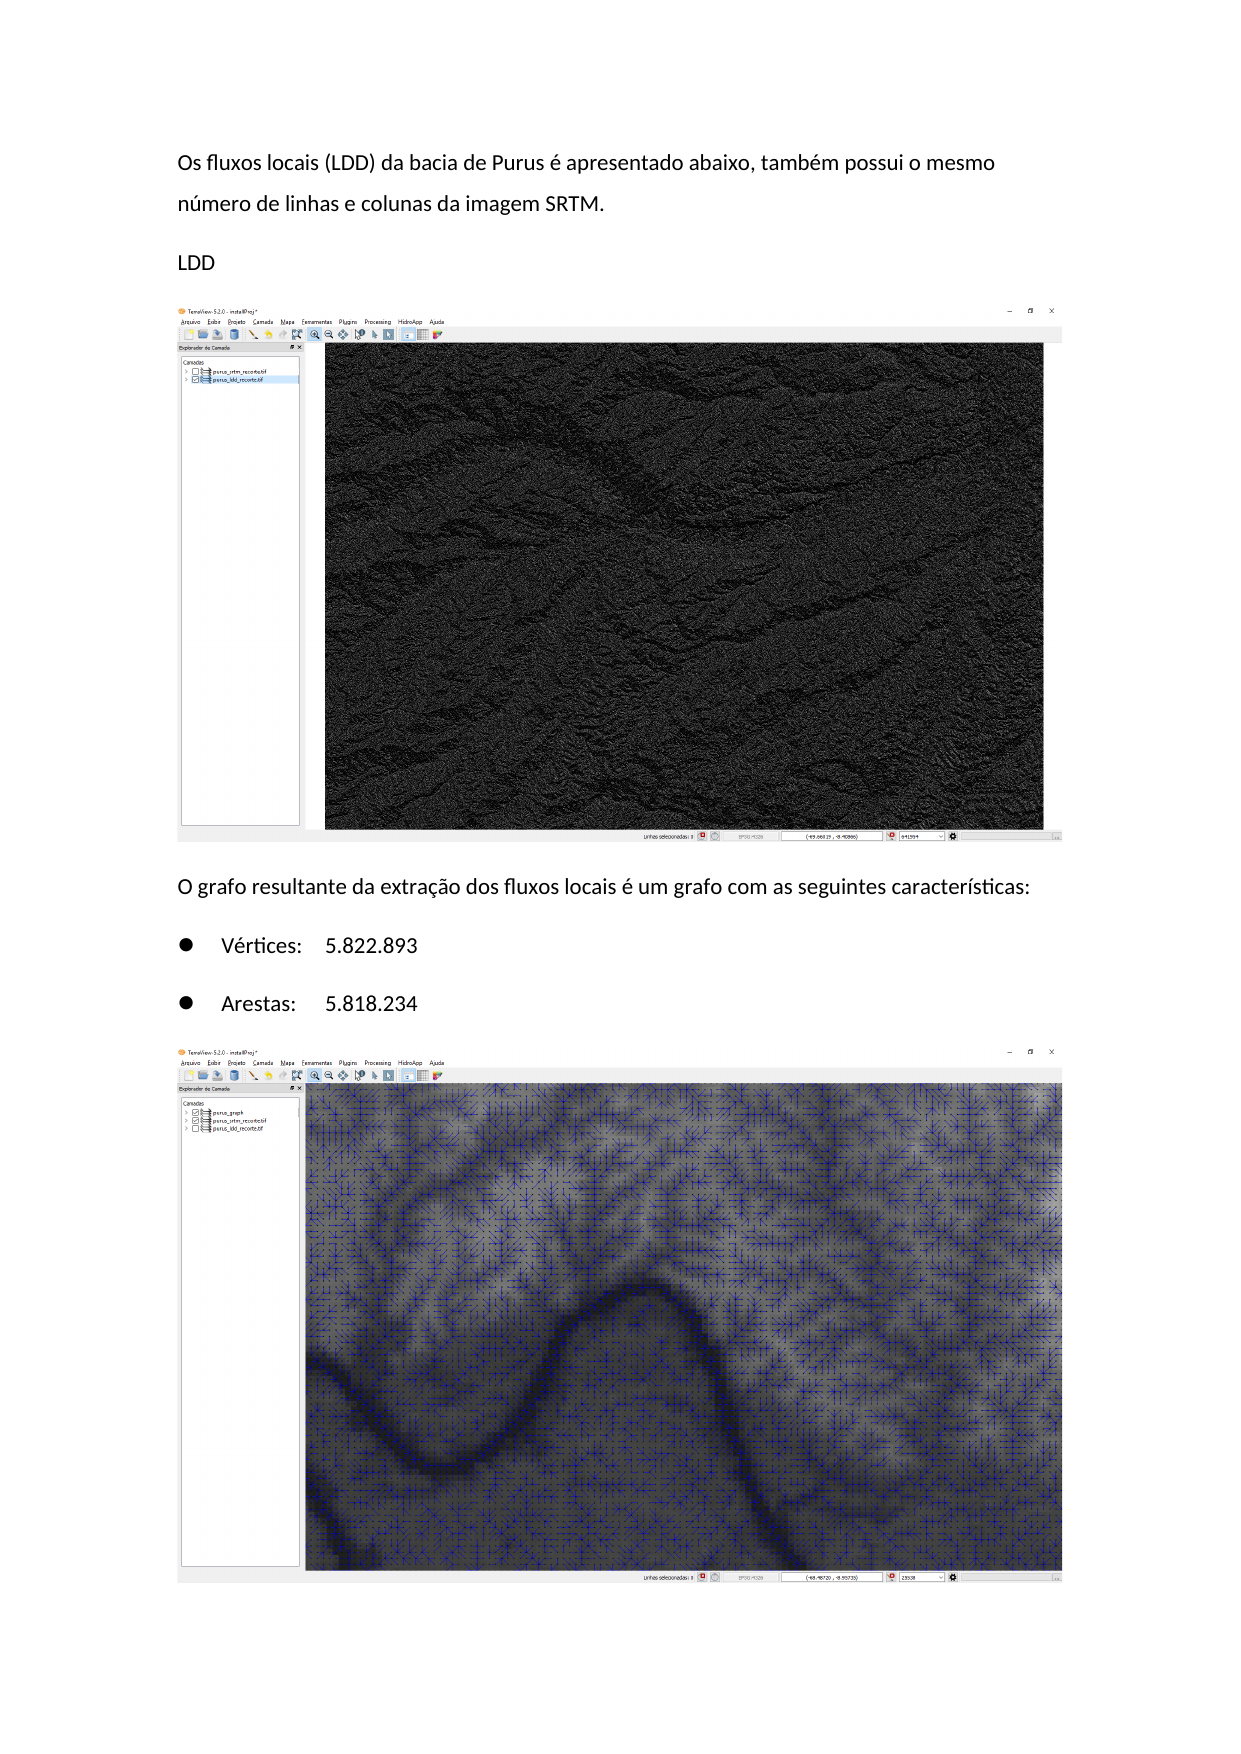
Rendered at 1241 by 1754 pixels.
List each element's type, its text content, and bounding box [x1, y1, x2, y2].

text Os fluxos locais (LDD) da bacia de Purus é apresentado abaixo, também possui o mesmo número de linhas e colunas da imagem SRTM. [177, 148, 1063, 218]
text O grafo resultante da extração dos fluxos locais é um grafo com as seguintes características: [177, 872, 1063, 900]
picture [177, 306, 1063, 842]
list Vértices: 5.822.893 [177, 931, 1063, 959]
picture [177, 1048, 1063, 1583]
list Arestas: 5.818.234 [177, 989, 1063, 1017]
text LDD [177, 248, 1063, 276]
